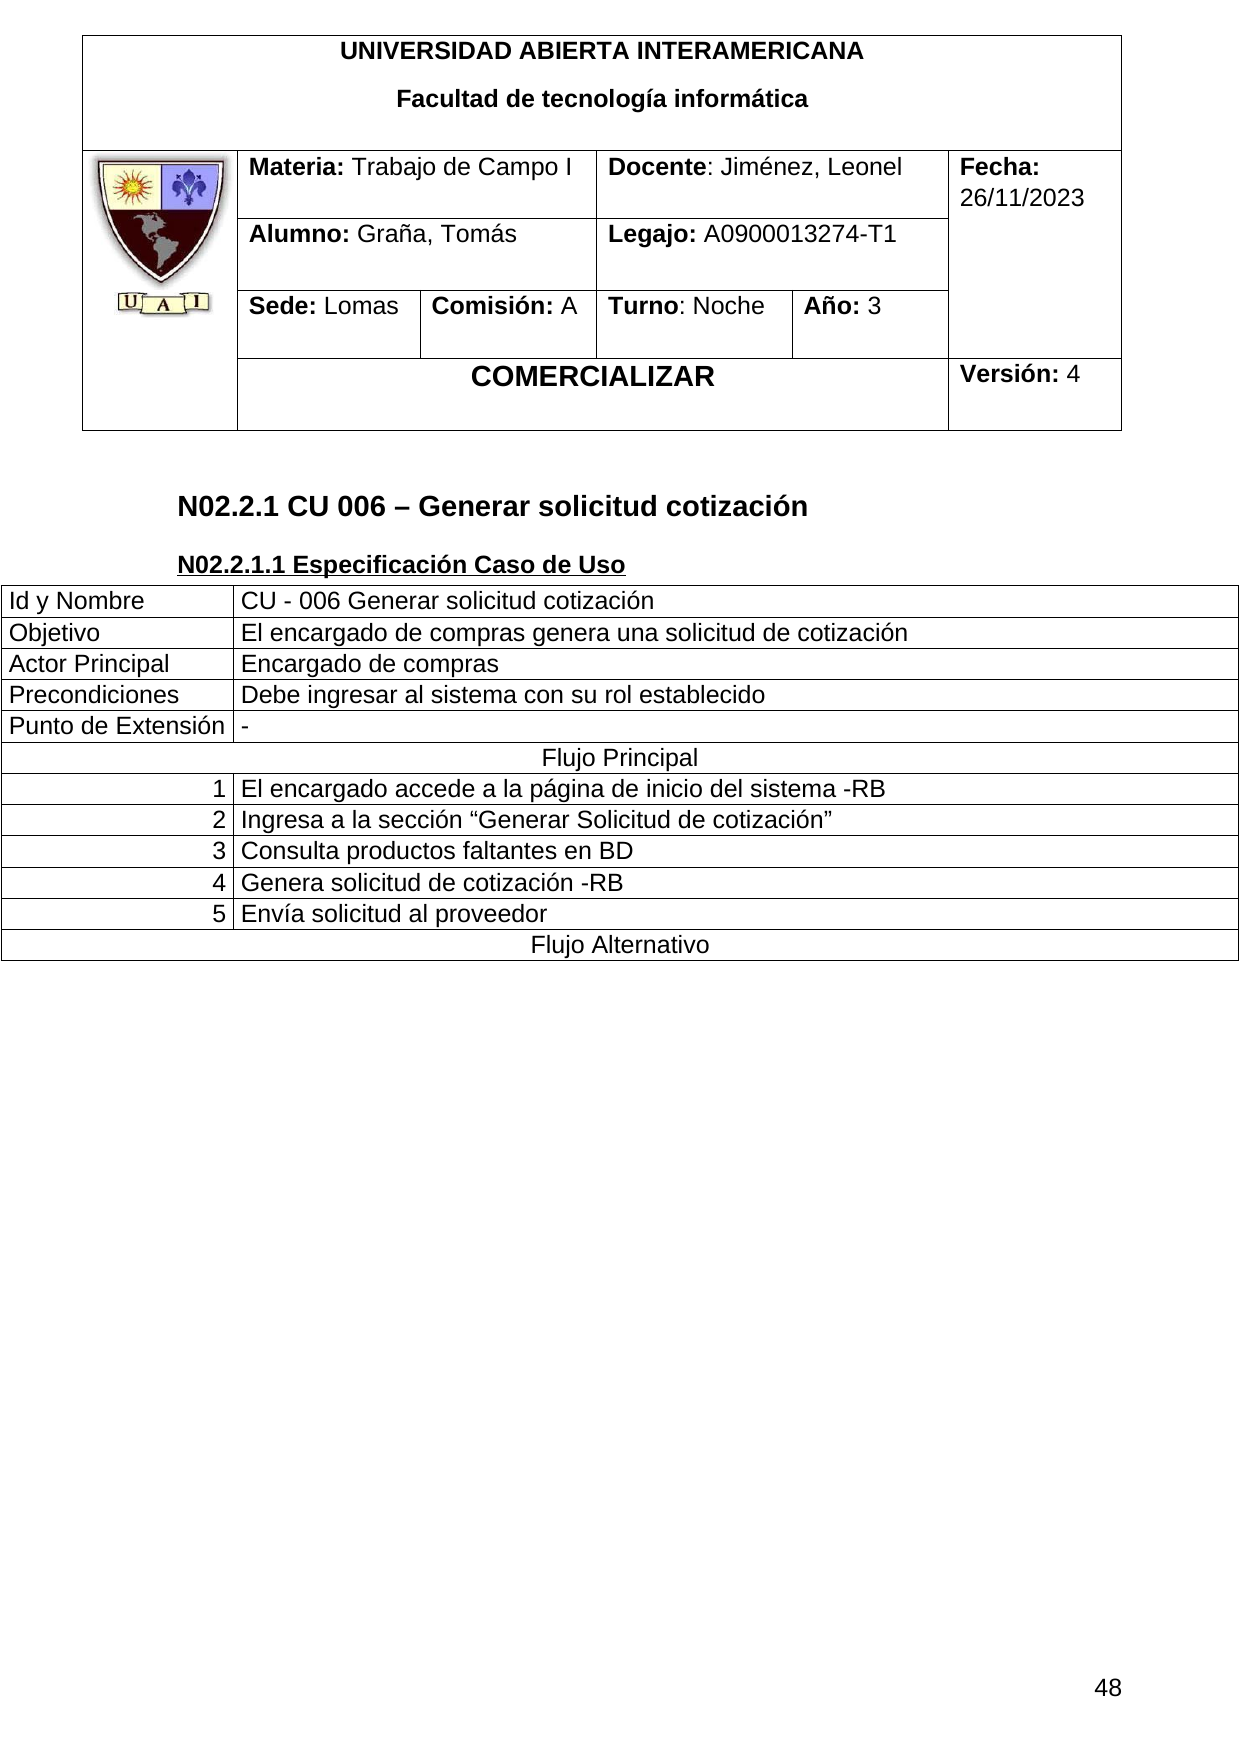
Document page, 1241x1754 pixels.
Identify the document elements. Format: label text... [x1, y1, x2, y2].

table_cell Envía solicitud al proveedor [234, 899, 1238, 929]
table_cell 1 [2, 774, 233, 804]
table_cell - [234, 711, 1238, 742]
table_cell El encargado de compras genera una solicitud de cotización [234, 618, 1238, 648]
table_cell Objetivo [2, 618, 233, 648]
table_cell Encargado de compras [234, 649, 1238, 679]
table_cell Ingresa a la sección “Generar Solicitud de cotización” [234, 805, 1238, 835]
table_cell Consulta productos faltantes en BD [234, 836, 1238, 867]
table_header CU - 006 Generar solicitud cotización [234, 586, 1238, 617]
table_cell Actor Principal [2, 649, 233, 679]
subtitle N02.2.1.1 Especificación Caso de Uso [177, 550, 1122, 579]
table_cell Flujo Principal [2, 743, 1238, 773]
subtitle N02.2.1 CU 006 – Generar solicitud cotización [177, 489, 1122, 522]
table_cell Debe ingresar al sistema con su rol establecido [234, 680, 1238, 710]
table_cell Punto de Extensión [2, 711, 233, 742]
table_cell 4 [2, 868, 233, 898]
table_cell Genera solicitud de cotización -RB [234, 868, 1238, 898]
table_cell 2 [2, 805, 233, 835]
table_cell 3 [2, 836, 233, 867]
picture [87, 151, 234, 320]
table_cell El encargado accede a la página de inicio del sistema -RB [234, 774, 1238, 804]
table_cell 5 [2, 899, 233, 929]
table_cell Precondiciones [2, 680, 233, 710]
table_header Id y Nombre [2, 586, 233, 617]
table_cell Flujo Alternativo [2, 930, 1238, 960]
